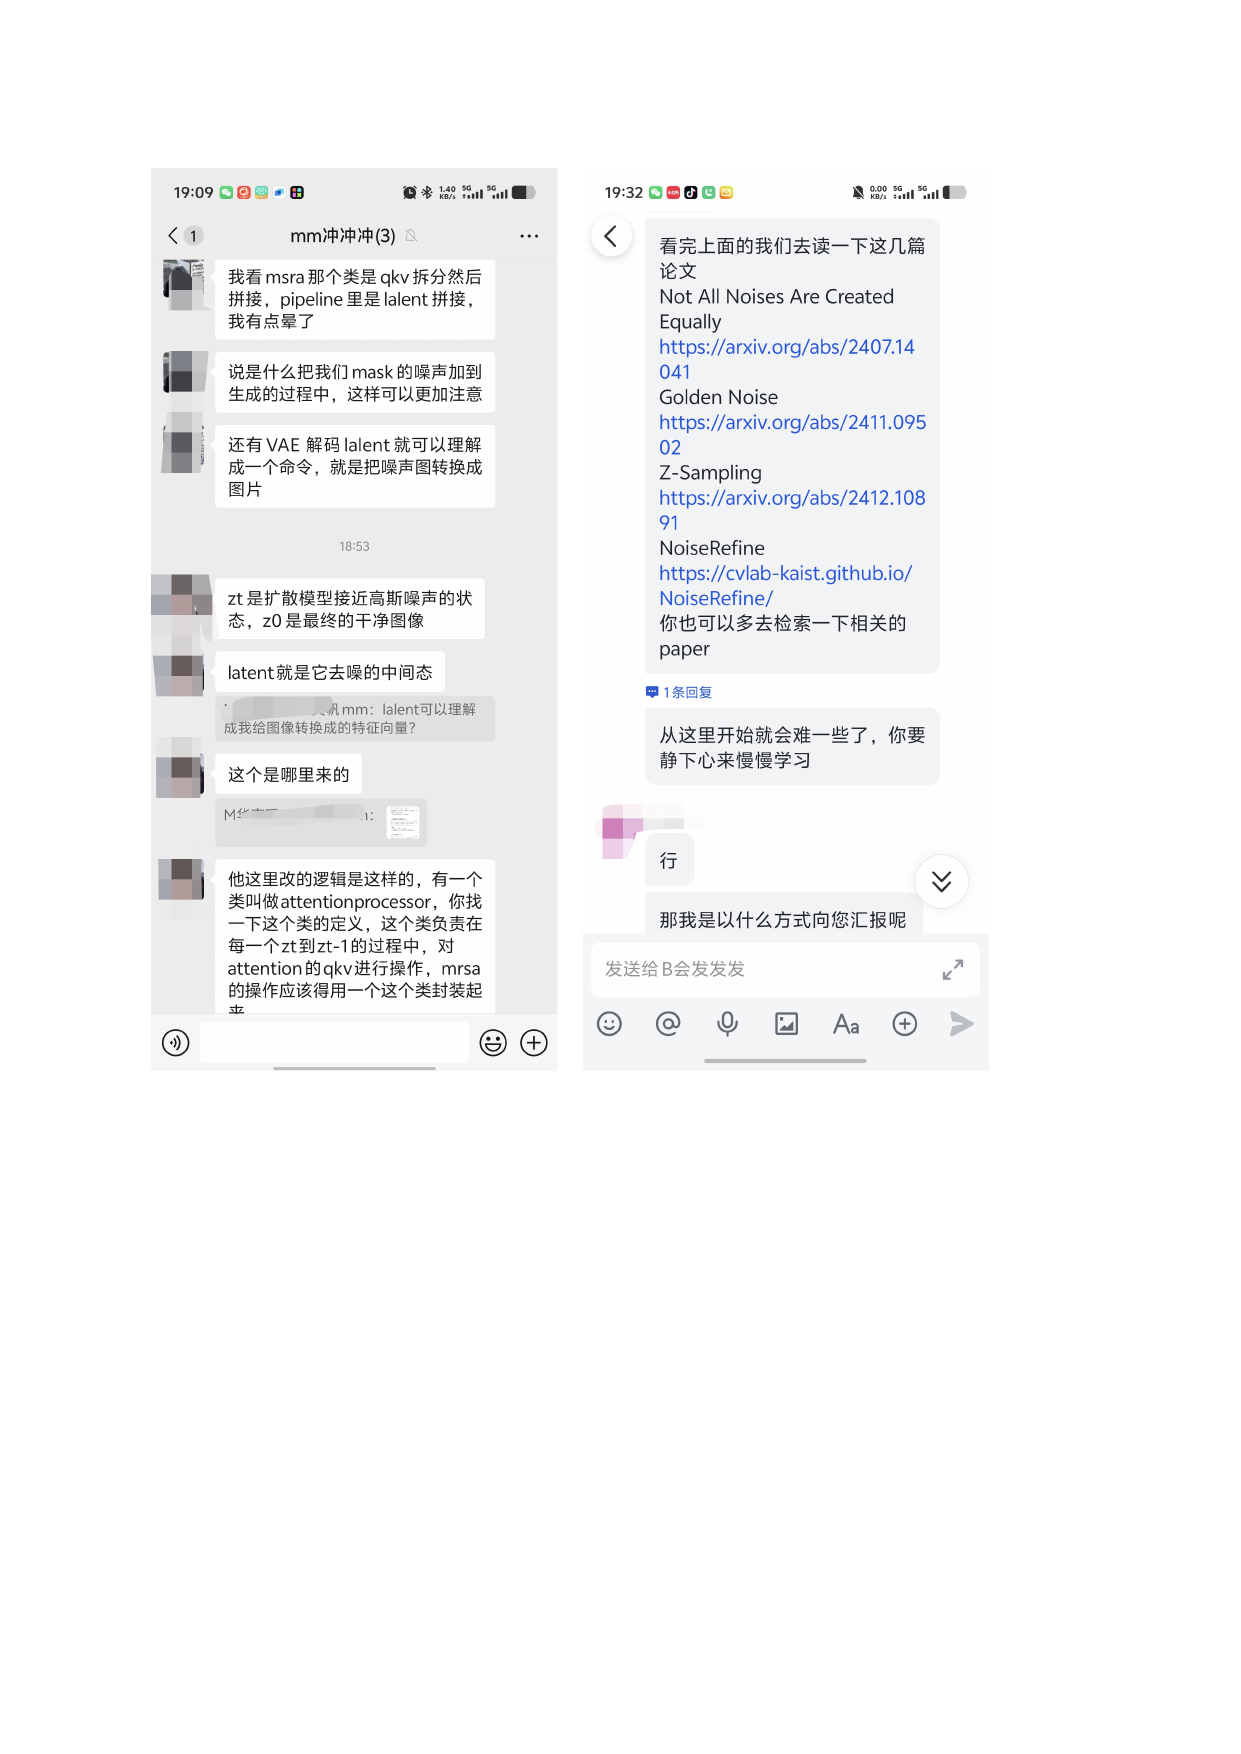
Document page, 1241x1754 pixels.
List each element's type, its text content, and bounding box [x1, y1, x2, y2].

table_header nips 合作后推荐港大读博 [139, 150, 570, 1091]
picture [151, 168, 558, 1071]
table_header 211学弟拿到5个985的直博offer [570, 150, 1001, 1091]
picture [582, 168, 989, 1071]
